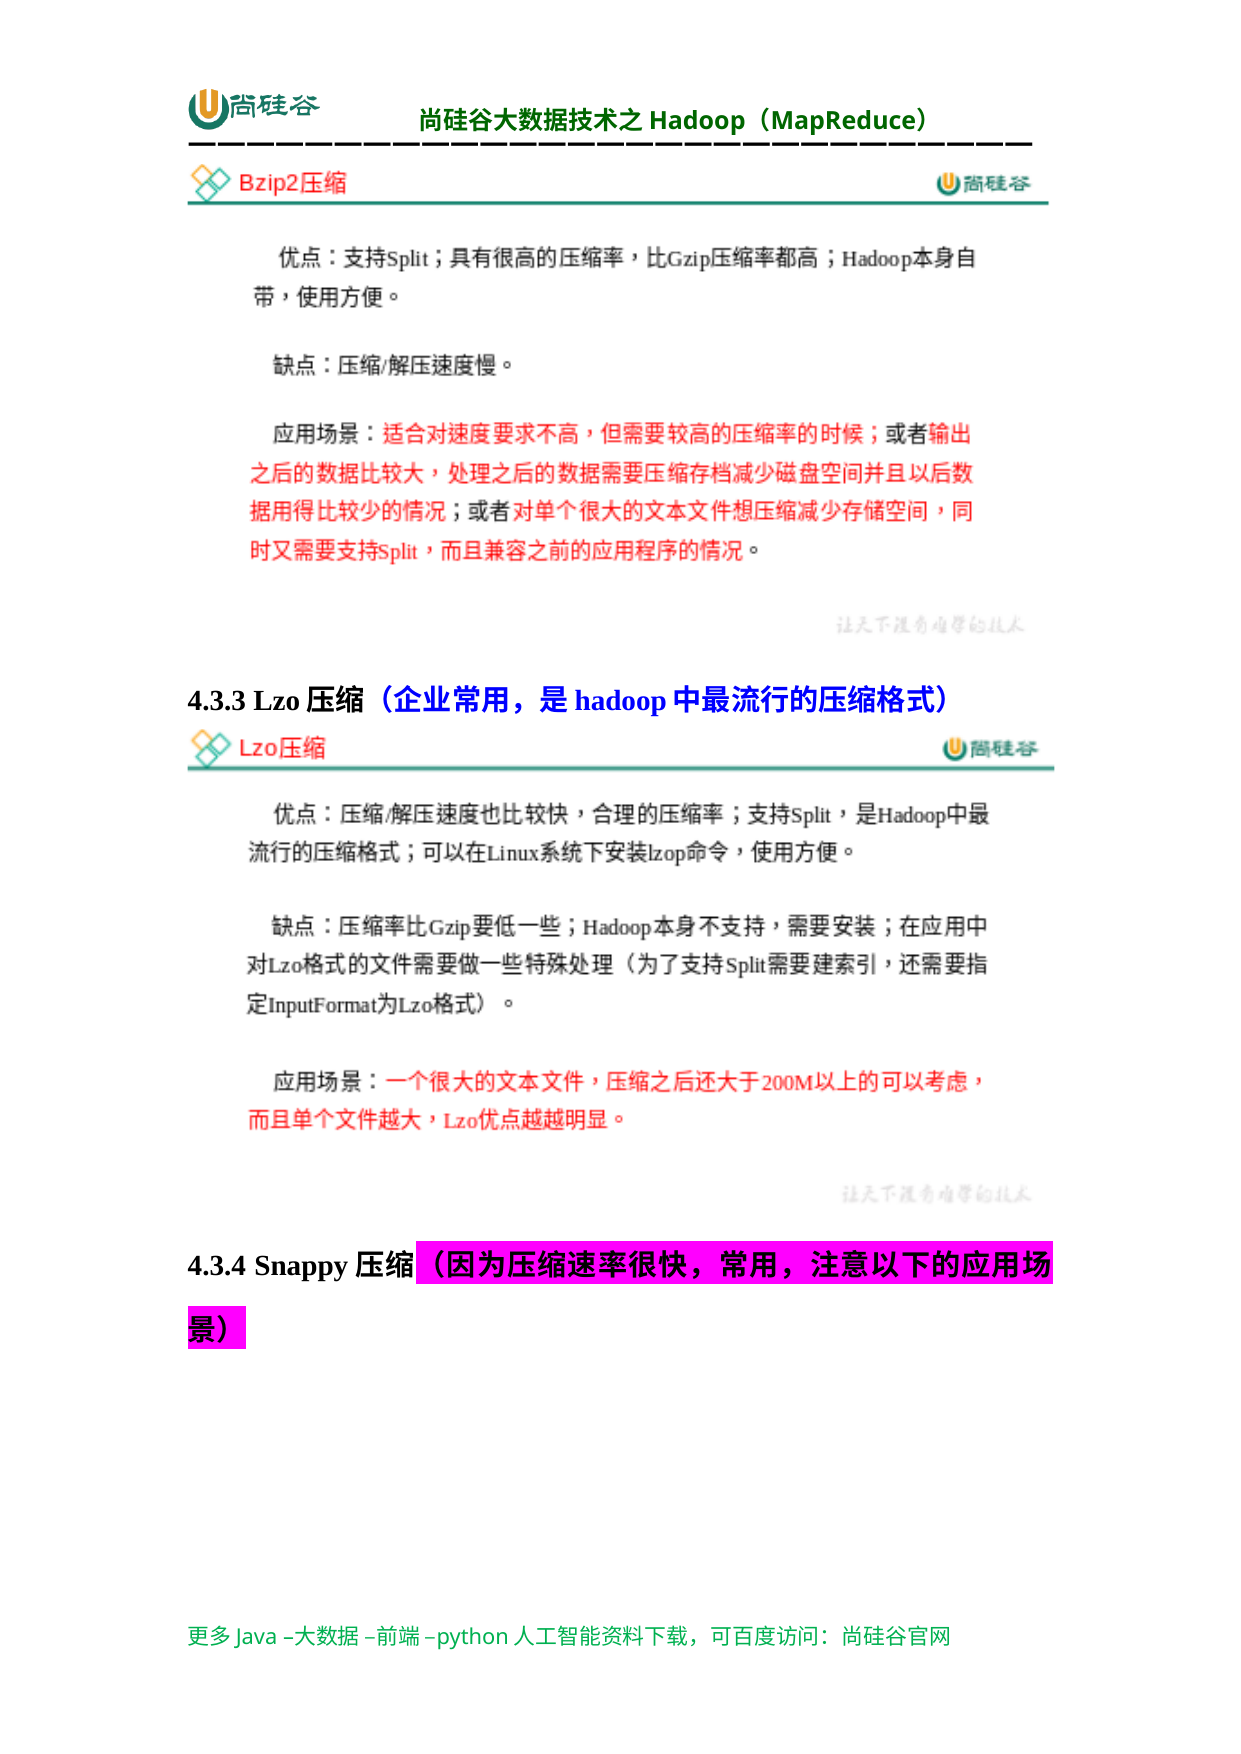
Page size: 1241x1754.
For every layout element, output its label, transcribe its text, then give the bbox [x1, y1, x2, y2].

subtitle 4.3.3 Lzo压缩（企业常用，是hadoop中最流行的压缩格式） [187, 665, 1053, 729]
subtitle 4.3.4 Snappy压缩（因为压缩速率很快，常用，注意以下的应用场景） [187, 1230, 1053, 1360]
